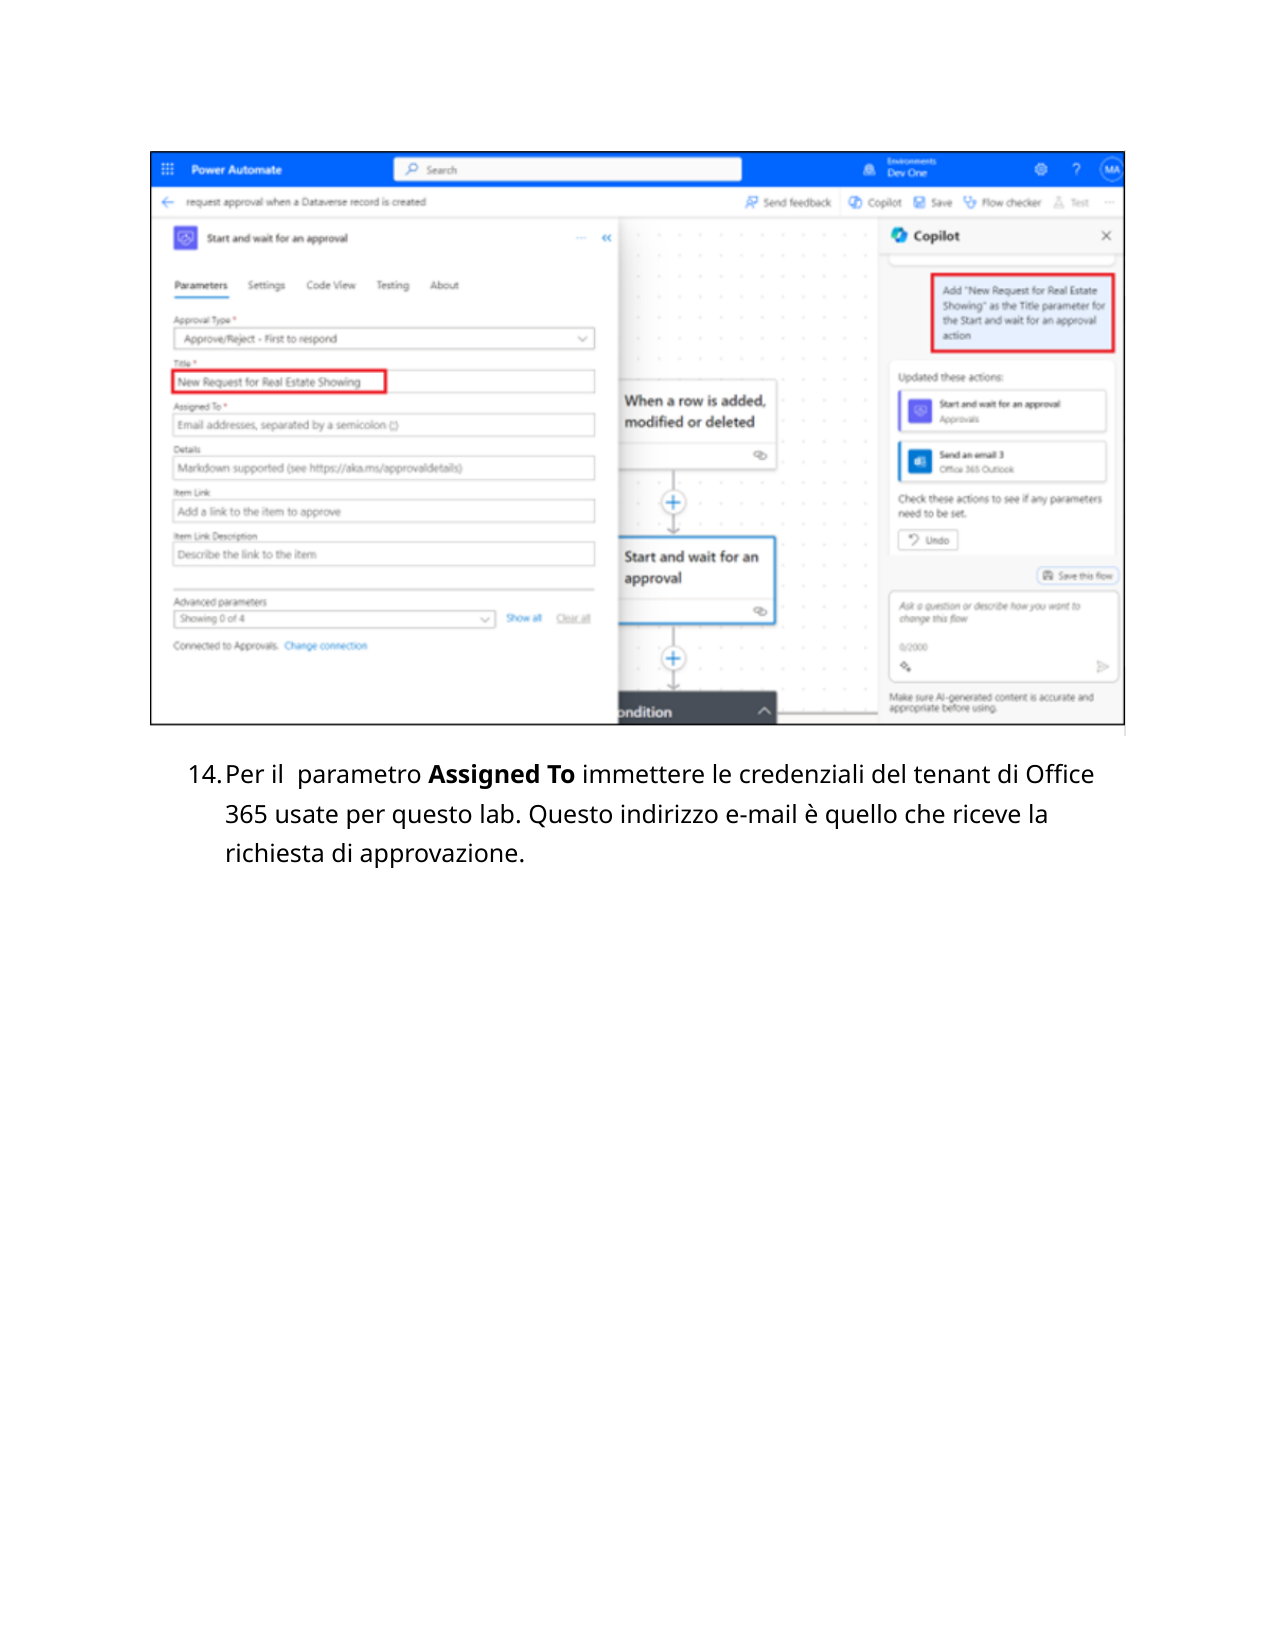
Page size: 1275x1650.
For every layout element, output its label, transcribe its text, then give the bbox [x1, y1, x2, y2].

list Per il parametro Assigned To immettere le credenziali del tenant di Office 365 usate per questo lab. Questo indirizzo e-mail è quello che riceve la richiesta di approvazione. [187, 757, 1125, 869]
picture [150, 150, 1125, 736]
